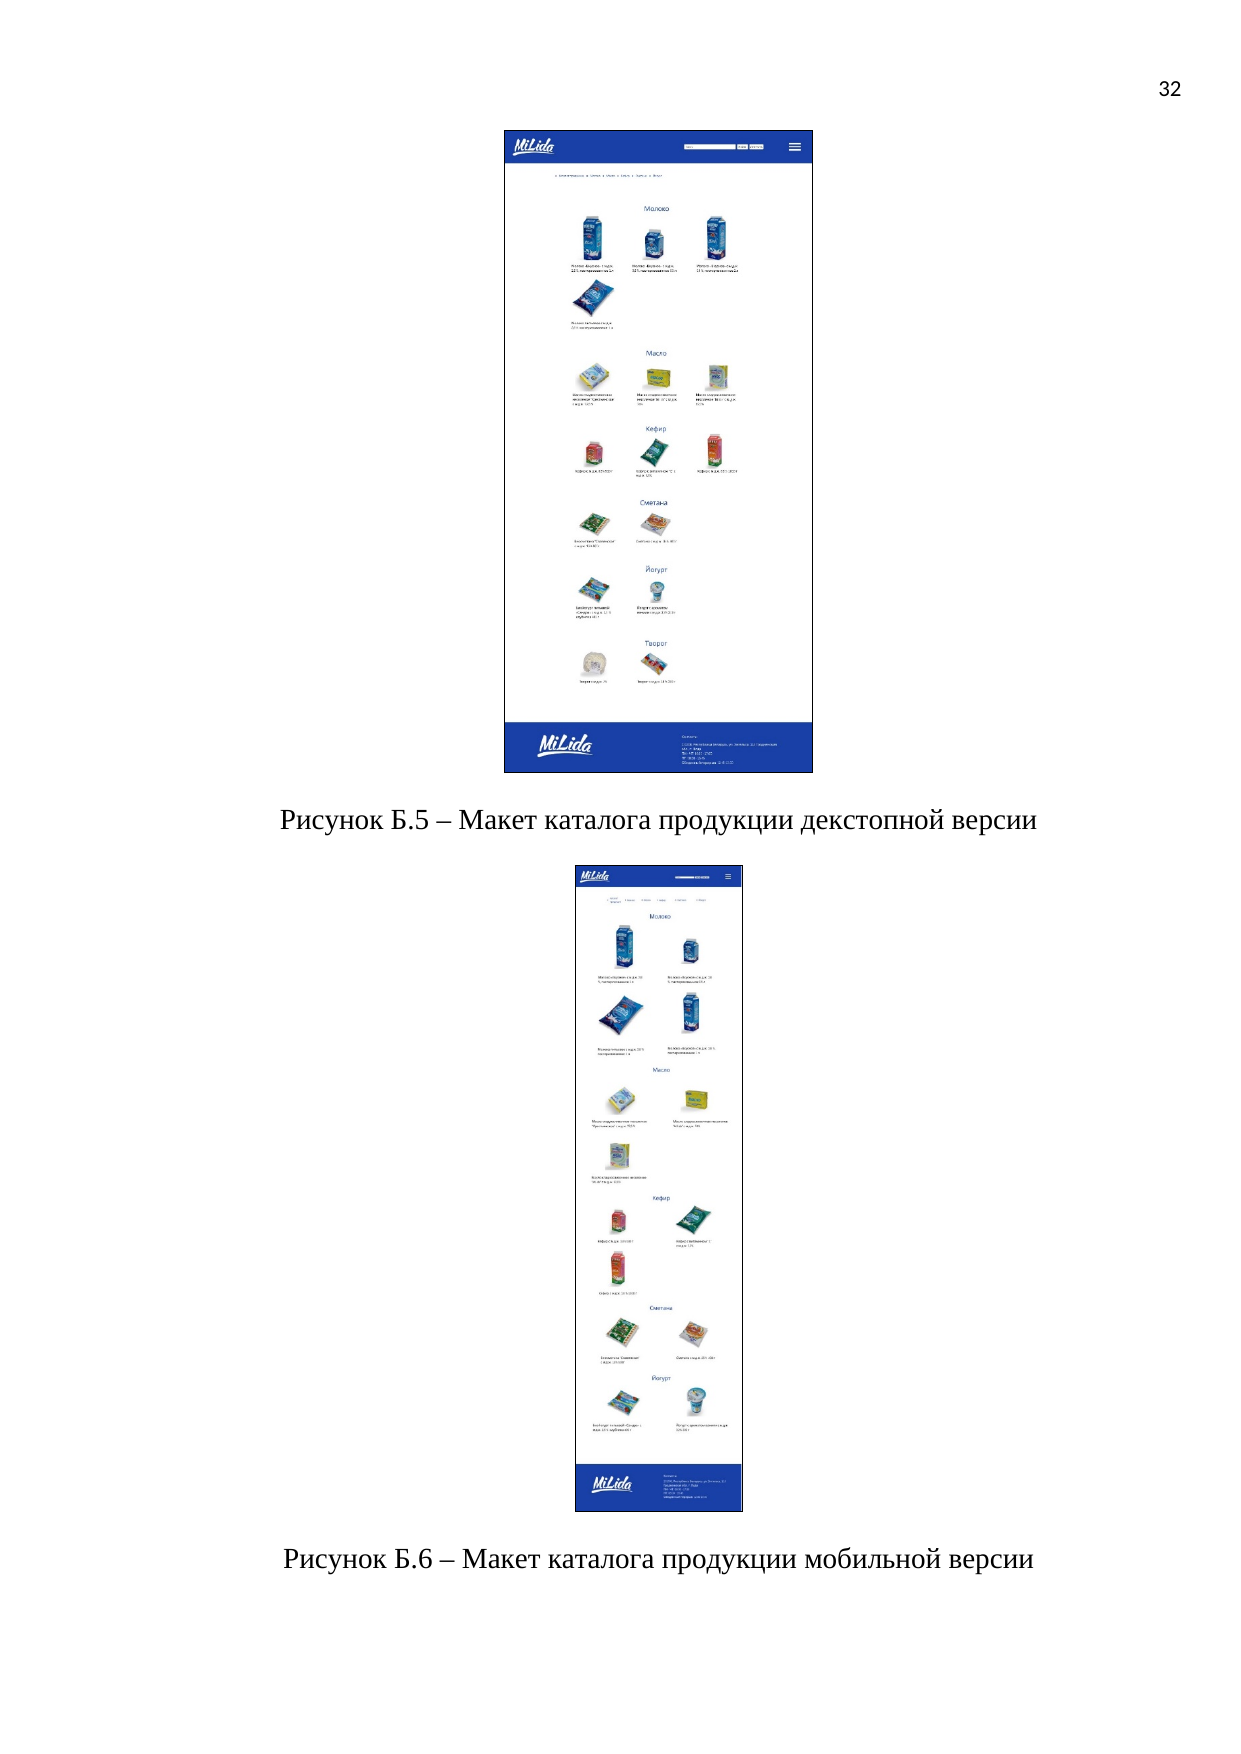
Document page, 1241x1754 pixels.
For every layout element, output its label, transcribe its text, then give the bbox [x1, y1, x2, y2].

text Рисунок Б.6 – Макет каталога продукции мобильной версии [136, 1541, 1181, 1575]
picture [505, 131, 812, 772]
text Рисунок Б.5 – Макет каталога продукции декстопной версии [136, 802, 1181, 836]
picture [576, 866, 742, 1511]
